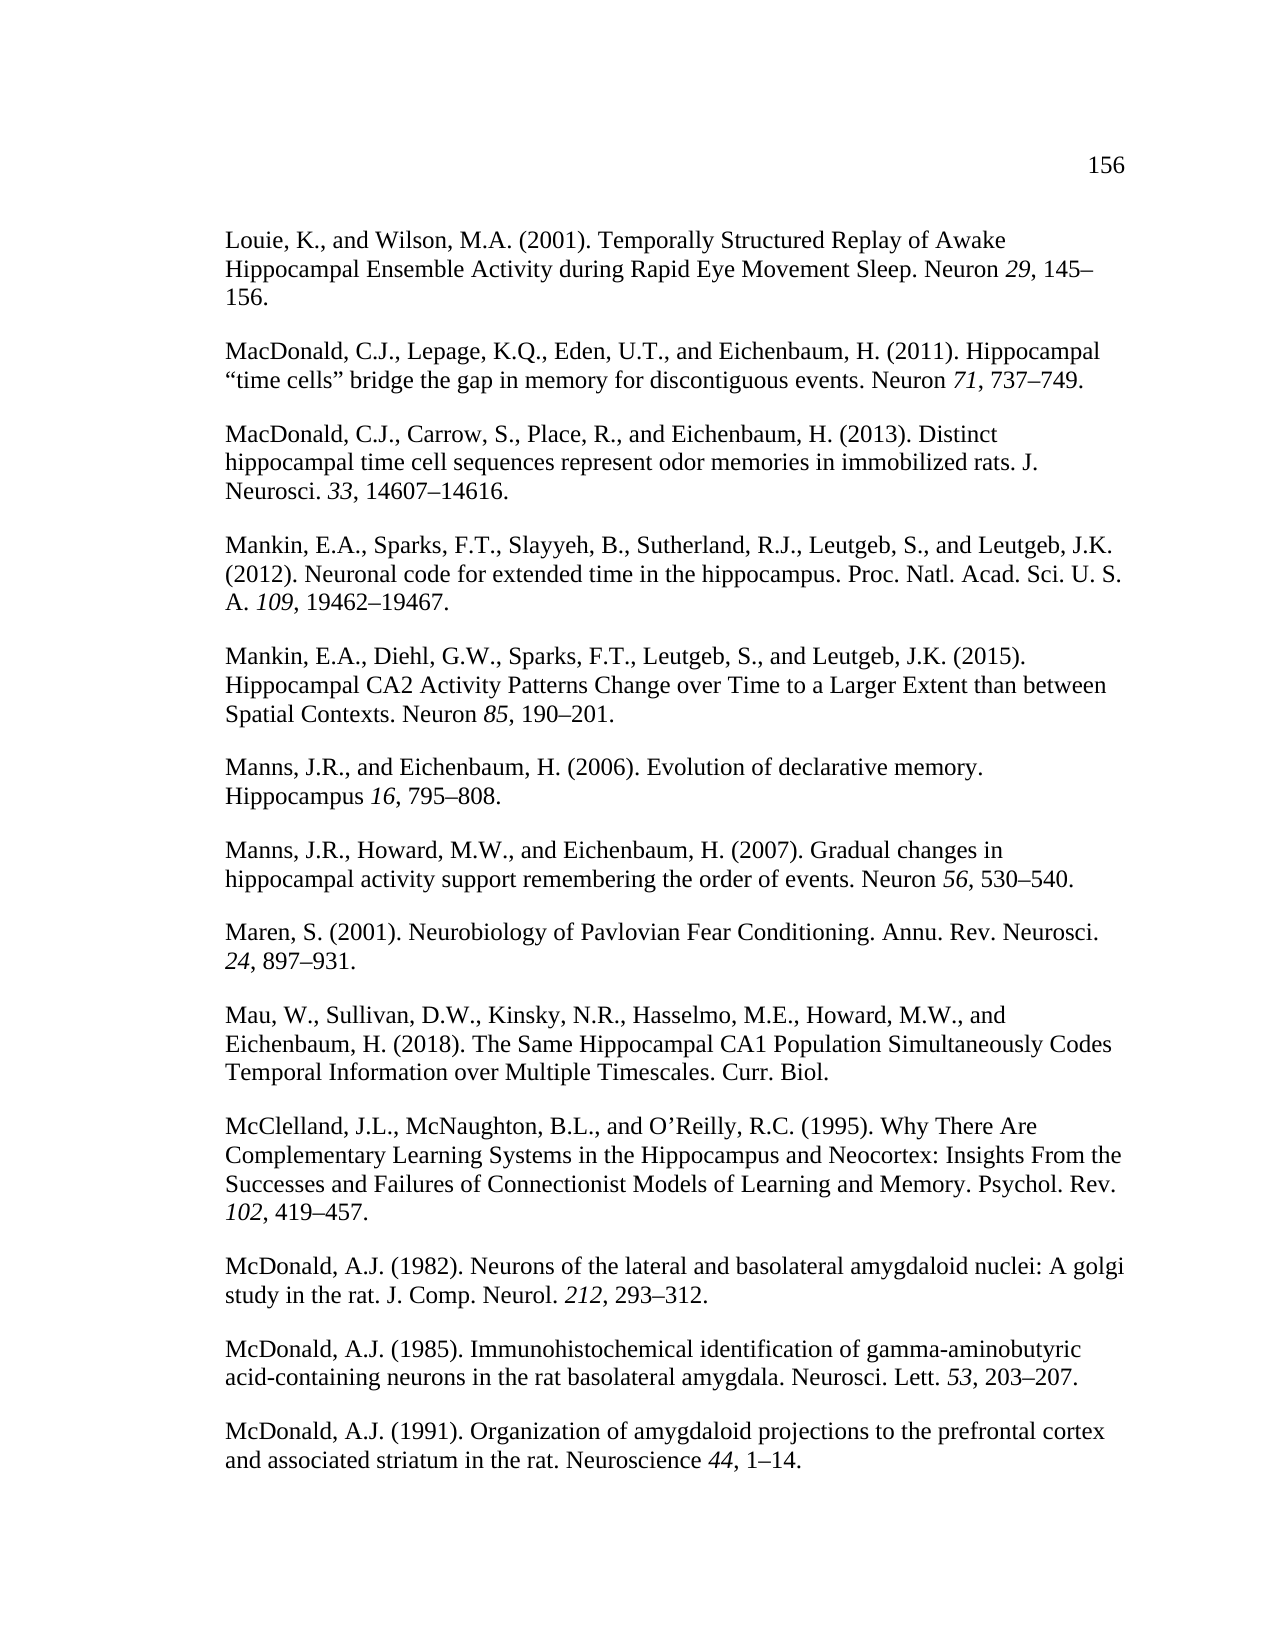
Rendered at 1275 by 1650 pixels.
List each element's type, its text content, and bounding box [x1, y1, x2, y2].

text McDonald, A.J. (1982). Neurons of the lateral and basolateral amygdaloid nuclei: A golgi study in the rat. J. Comp. Neurol. 212, 293–312. [225, 1251, 1125, 1309]
text Manns, J.R., Howard, M.W., and Eichenbaum, H. (2007). Gradual changes in hippocampal activity support remembering the order of events. Neuron 56, 530–540. [225, 835, 1125, 892]
text McClelland, J.L., McNaughton, B.L., and O’Reilly, R.C. (1995). Why There Are Complementary Learning Systems in the Hippocampus and Neocortex: Insights From the Successes and Failures of Connectionist Models of Learning and Memory. Psychol. Rev. 102, 419–457. [225, 1111, 1125, 1226]
text MacDonald, C.J., Lepage, K.Q., Eden, U.T., and Eichenbaum, H. (2011). Hippocampal “time cells” bridge the gap in memory for discontiguous events. Neuron 71, 737–749. [225, 336, 1125, 394]
text Maren, S. (2001). Neurobiology of Pavlovian Fear Conditioning. Annu. Rev. Neurosci. 24, 897–931. [225, 917, 1125, 975]
text Mankin, E.A., Sparks, F.T., Slayyeh, B., Sutherland, R.J., Leutgeb, S., and Leutgeb, J.K. (2012). Neuronal code for extended time in the hippocampus. Proc. Natl. Acad. Sci. U. S. A. 109, 19462–19467. [225, 530, 1125, 616]
text Manns, J.R., and Eichenbaum, H. (2006). Evolution of declarative memory. Hippocampus 16, 795–808. [225, 752, 1125, 810]
text Mau, W., Sullivan, D.W., Kinsky, N.R., Hasselmo, M.E., Howard, M.W., and Eichenbaum, H. (2018). The Same Hippocampal CA1 Population Simultaneously Codes Temporal Information over Multiple Timescales. Curr. Biol. [225, 1000, 1125, 1086]
text Mankin, E.A., Diehl, G.W., Sparks, F.T., Leutgeb, S., and Leutgeb, J.K. (2015). Hippocampal CA2 Activity Patterns Change over Time to a Larger Extent than between Spatial Contexts. Neuron 85, 190–201. [225, 641, 1125, 727]
text MacDonald, C.J., Carrow, S., Place, R., and Eichenbaum, H. (2013). Distinct hippocampal time cell sequences represent odor memories in immobilized rats. J. Neurosci. 33, 14607–14616. [225, 419, 1125, 505]
text Louie, K., and Wilson, M.A. (2001). Temporally Structured Replay of Awake Hippocampal Ensemble Activity during Rapid Eye Movement Sleep. Neuron 29, 145–156. [225, 225, 1125, 311]
text McDonald, A.J. (1991). Organization of amygdaloid projections to the prefrontal cortex and associated striatum in the rat. Neuroscience 44, 1–14. [225, 1416, 1125, 1474]
text McDonald, A.J. (1985). Immunohistochemical identification of gamma-aminobutyric acid-containing neurons in the rat basolateral amygdala. Neurosci. Lett. 53, 203–207. [225, 1334, 1125, 1391]
